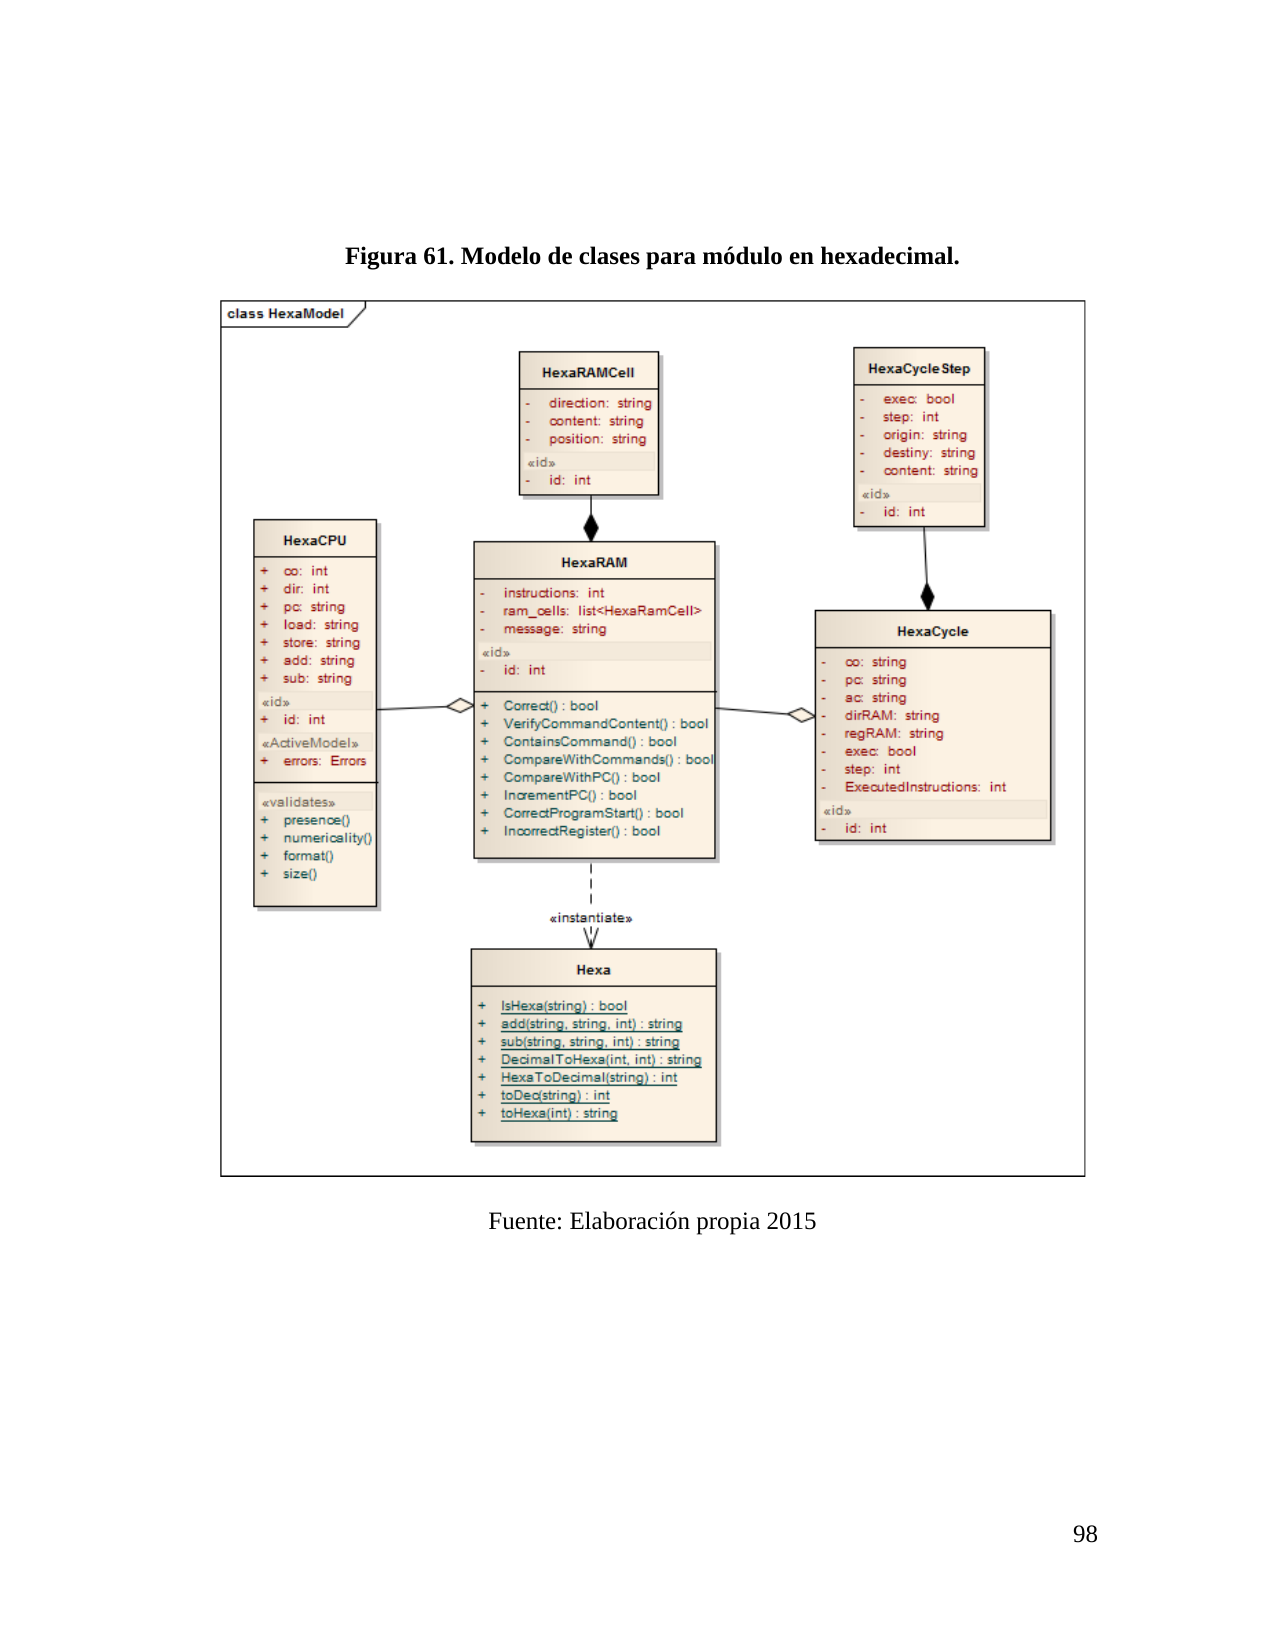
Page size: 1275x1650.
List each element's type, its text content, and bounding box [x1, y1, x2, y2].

text Fuente: Elaboración propia 2015 [207, 1206, 1098, 1235]
subtitle Figura 61. Modelo de clases para módulo en hexadecimal. [207, 241, 1098, 270]
picture [219, 299, 1086, 1177]
